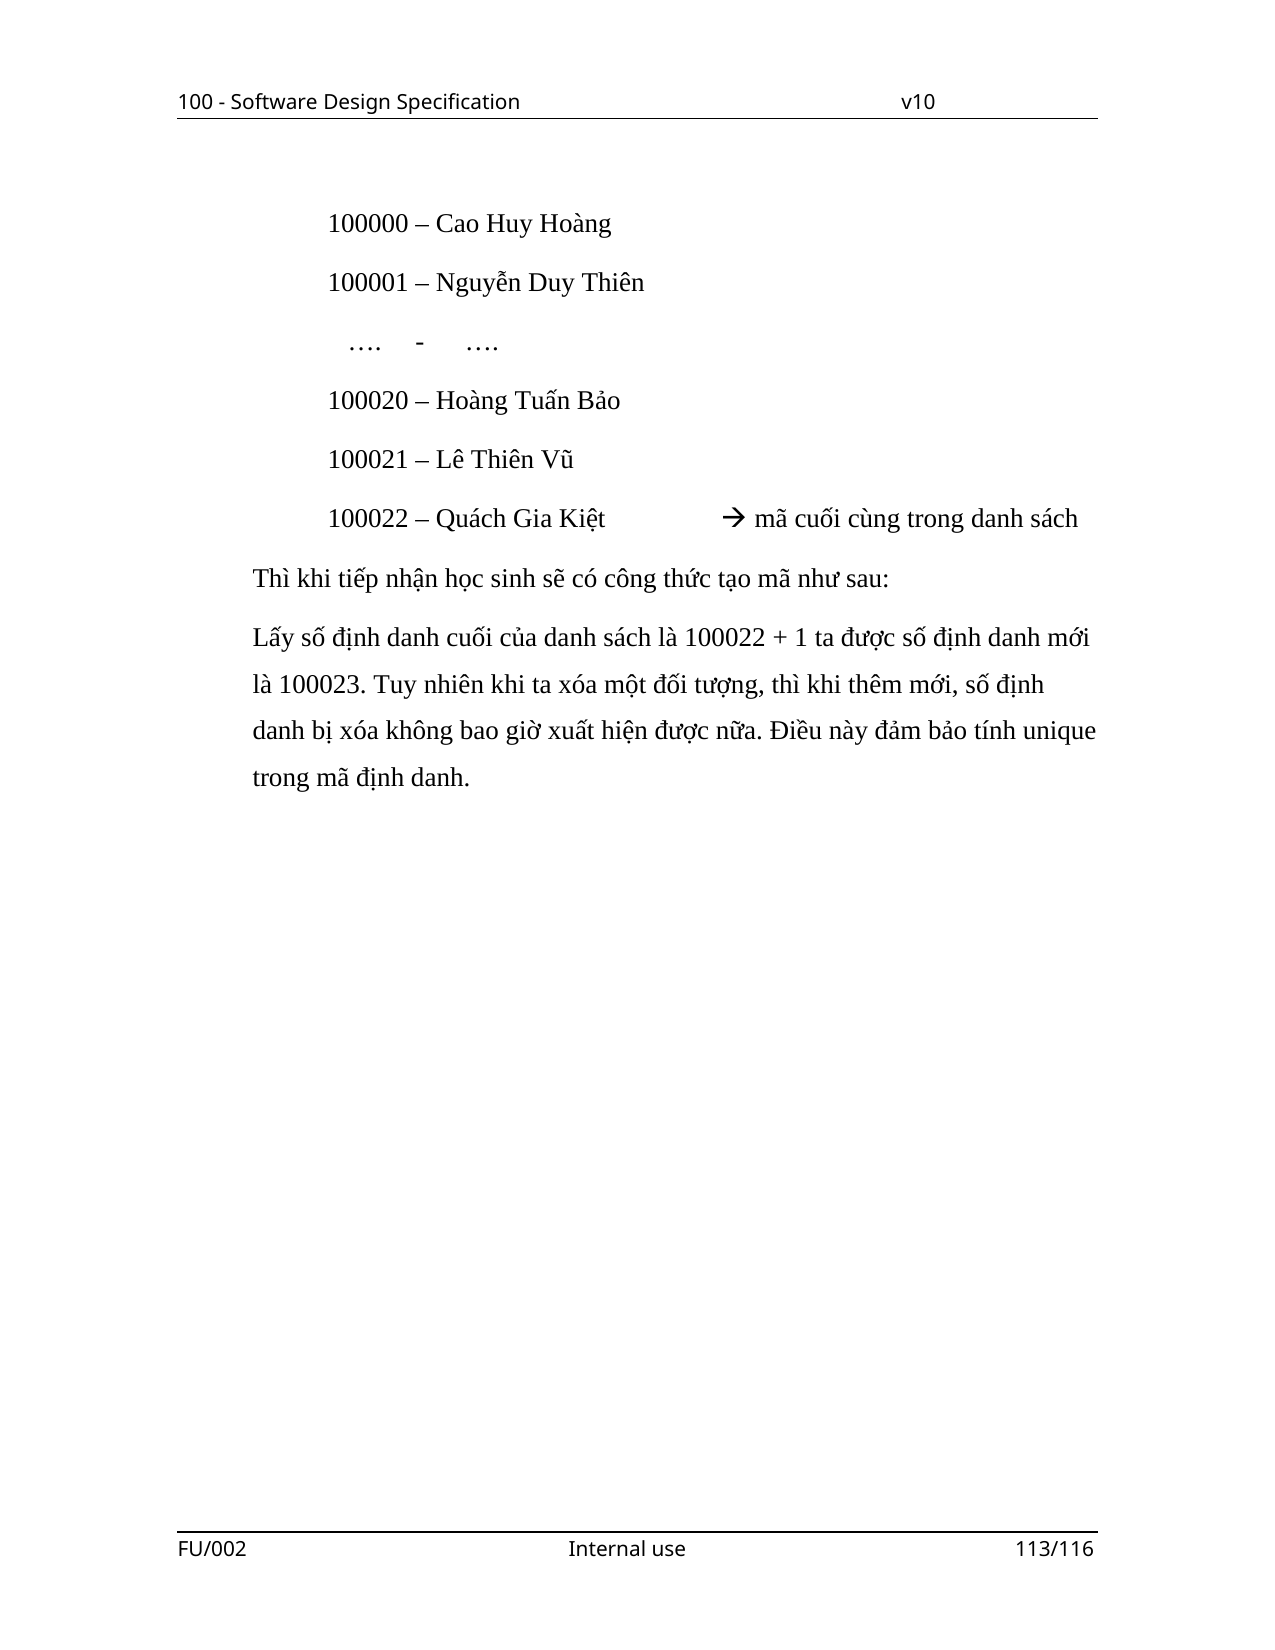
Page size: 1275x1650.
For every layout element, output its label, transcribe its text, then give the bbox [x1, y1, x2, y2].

text Thì khi tiếp nhận học sinh sẽ có công thức tạo mã như sau: [252, 562, 1098, 593]
text 100020 – Hoàng Tuấn Bảo [252, 384, 1098, 415]
text 100022 – Quách Gia Kiệt mã cuối cùng trong danh sách [252, 503, 1098, 534]
text 100021 – Lê Thiên Vũ [252, 443, 1098, 474]
text Lấy số định danh cuối của danh sách là 100022 + 1 ta được số định danh mới là 100023. Tuy nhiên khi ta xóa một đối tượng, thì khi thêm mới, số định danh bị xóa không bao giờ xuất hiện được nữa. Điều này đảm bảo tính unique trong mã định danh. [252, 621, 1098, 792]
text 100001 – Nguyễn Duy Thiên [252, 266, 1098, 297]
text …. - …. [252, 325, 1098, 356]
text 100000 – Cao Huy Hoàng [252, 207, 1098, 238]
